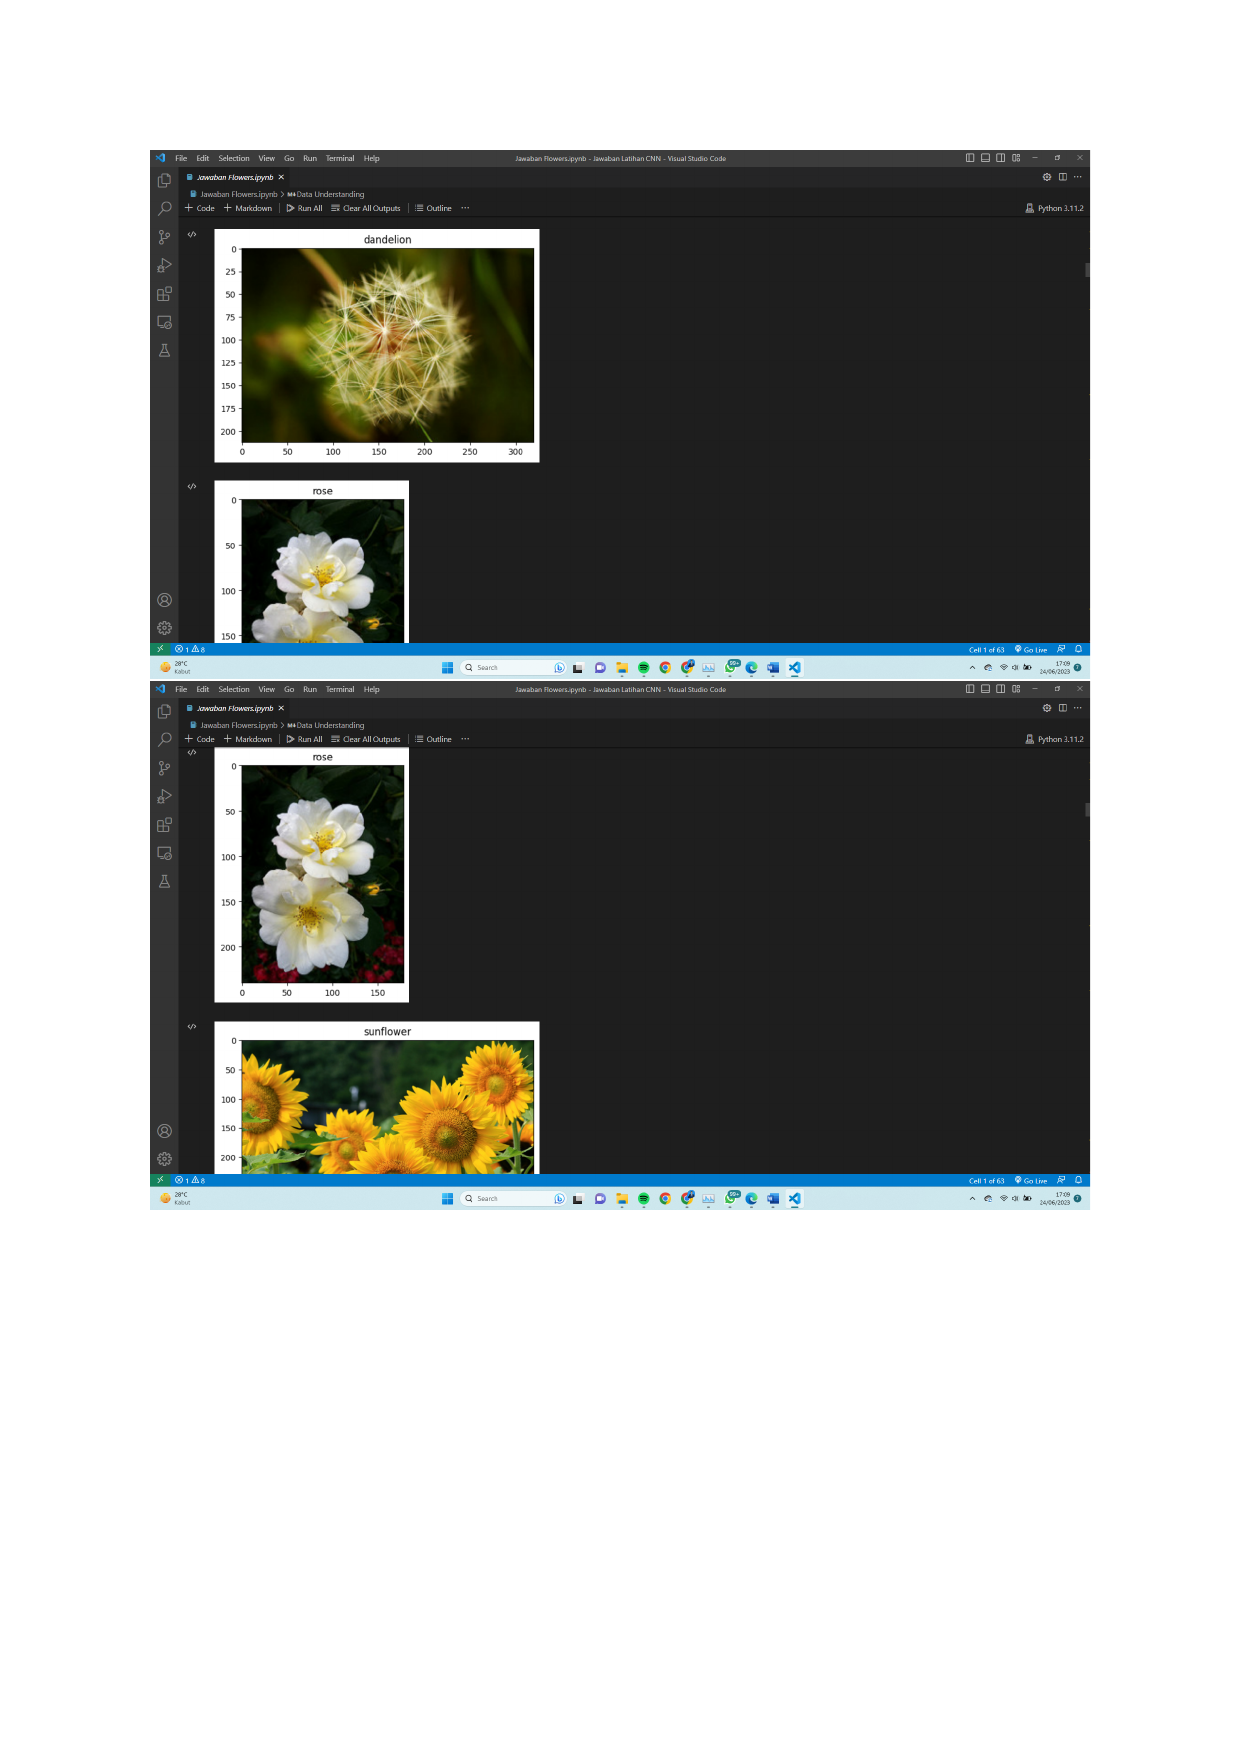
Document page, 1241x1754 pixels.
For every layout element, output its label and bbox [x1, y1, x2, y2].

picture [150, 681, 1091, 1210]
picture [150, 150, 1091, 679]
